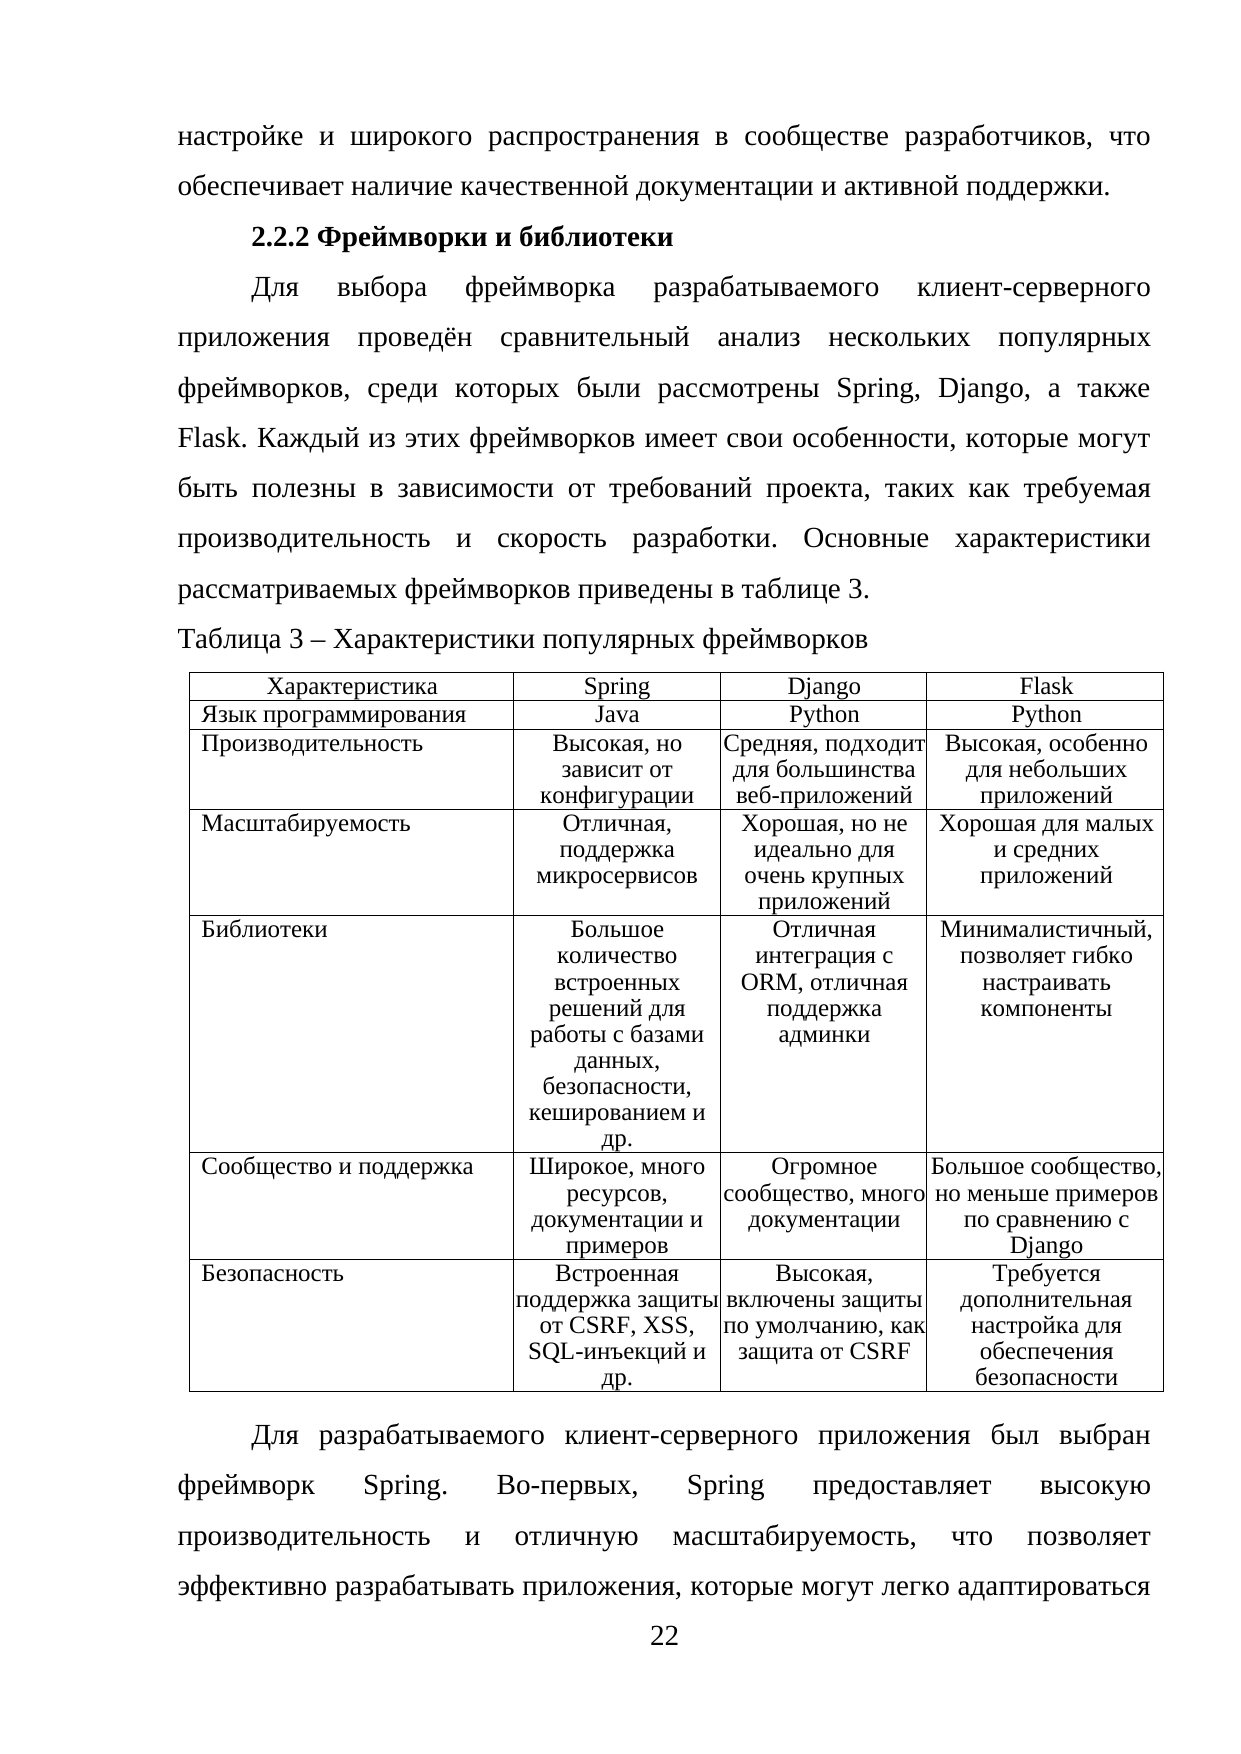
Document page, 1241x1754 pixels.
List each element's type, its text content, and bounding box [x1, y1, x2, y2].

text Таблица 3 – Характеристики популярных фреймворков [177, 621, 1152, 655]
table_cell Язык программирования [190, 701, 513, 728]
table_cell Отличная, поддержка микросервисов [514, 810, 720, 915]
table_cell Высокая, особенно для небольших приложений [927, 730, 1163, 809]
table_cell Минималистичный, позволяет гибко настраивать компоненты [927, 916, 1163, 1152]
table_cell Большое количество встроенных решений для работы с базами данных, безопасности, кешированием и др. [514, 916, 720, 1152]
table_header Spring [514, 673, 720, 700]
table_cell Широкое, много ресурсов, документации и примеров [514, 1153, 720, 1258]
text Для выбора фреймворка разрабатываемого клиент-серверного приложения проведён сравнительный анализ нескольких популярных фреймворков, среди которых были рассмотрены Spring, Django, а также Flask. Каждый из этих фреймворков имеет свои особенности, которые могут быть полезны в зависимости от требований проекта, таких как требуемая производительность и скорость разработки. Основные характеристики рассматриваемых фреймворков приведены в таблице 3. [177, 269, 1152, 604]
text 2.2.2 Фреймворки и библиотеки [177, 219, 1152, 252]
table_cell Хорошая, но не идеально для очень крупных приложений [721, 810, 926, 915]
table_header Django [721, 673, 926, 700]
table_cell Отличная интеграция с ORM, отличная поддержка админки [721, 916, 926, 1152]
table_header Характеристика [190, 673, 513, 700]
table_cell Высокая, но зависит от конфигурации [514, 730, 720, 809]
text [177, 1417, 1152, 1602]
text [177, 118, 1152, 202]
table_cell Хорошая для малых и средних приложений [927, 810, 1163, 915]
table_cell Масштабируемость [190, 810, 513, 915]
table_cell Огромное сообщество, много документации [721, 1153, 926, 1258]
table_cell Сообщество и поддержка [190, 1153, 513, 1258]
table_cell Большое сообщество, но меньше примеров по сравнению с Django [927, 1153, 1163, 1258]
table_cell Высокая, включены защиты по умолчанию, как защита от CSRF [721, 1260, 926, 1391]
table_cell Безопасность [190, 1260, 513, 1391]
table_cell Средняя, подходит для большинства веб-приложений [721, 730, 926, 809]
table_cell Python [721, 701, 926, 728]
table_cell Библиотеки [190, 916, 513, 1152]
table_cell Python [927, 701, 1163, 728]
table_header Flask [927, 673, 1163, 700]
table_cell Производительность [190, 730, 513, 809]
table_cell Встроенная поддержка защиты от CSRF, XSS, SQL-инъекций и др. [514, 1260, 720, 1391]
table_cell Требуется дополнительная настройка для обеспечения безопасности [927, 1260, 1163, 1391]
table_cell Java [514, 701, 720, 728]
